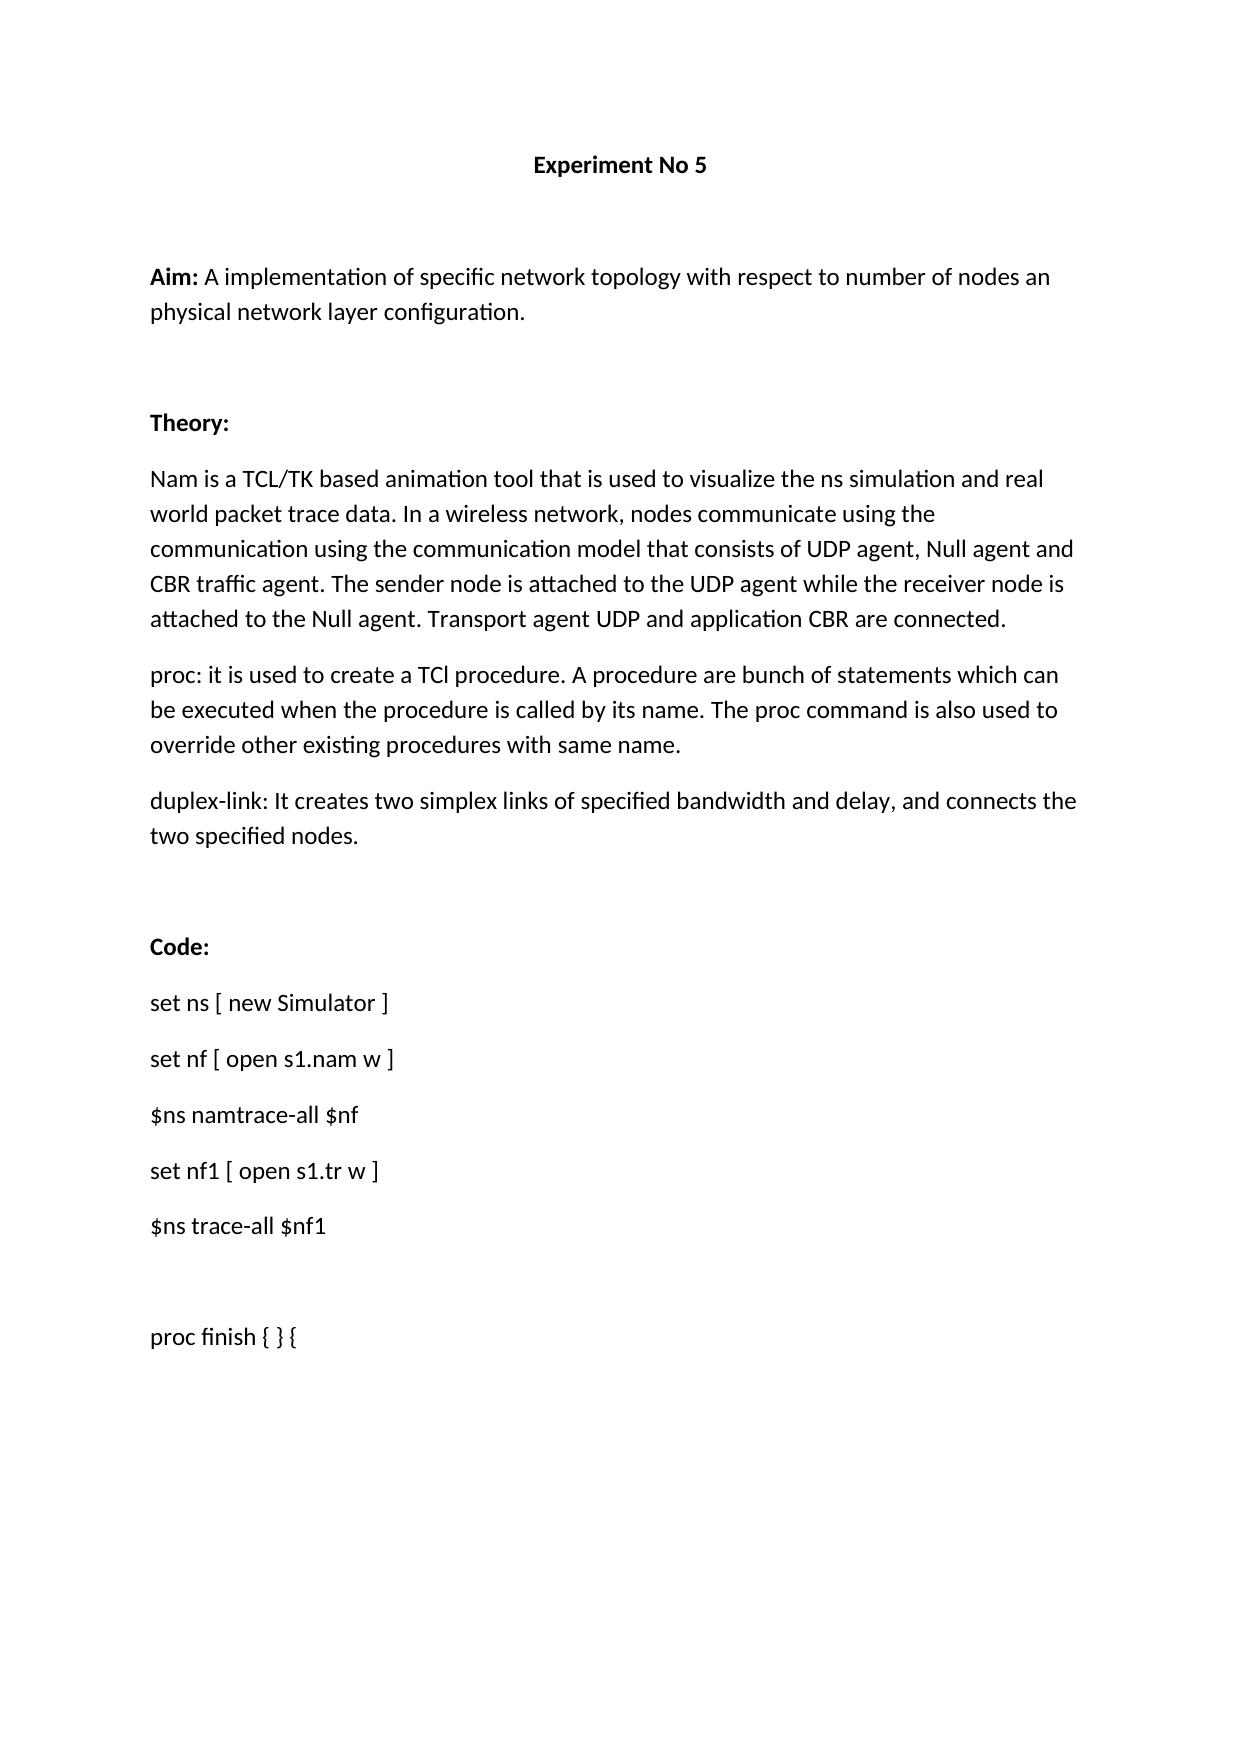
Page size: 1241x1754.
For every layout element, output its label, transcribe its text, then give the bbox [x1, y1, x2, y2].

text Nam is a TCL/TK based animation tool that is used to visualize the ns simulation and real world packet trace data. In a wireless network, nodes communicate using the communication using the communication model that consists of UDP agent, Null agent and CBR traffic agent. The sender node is attached to the UDP agent while the receiver node is attached to the Null agent. Transport agent UDP and application CBR are connected. [150, 463, 1077, 633]
text proc finish { } { [150, 1322, 1113, 1352]
text $ns namtrace-all $nf set nf1 [ open s1.tr w ] [150, 1099, 387, 1185]
subtitle Code: [150, 931, 1113, 962]
subtitle Theory: [150, 407, 1113, 438]
text Experiment No 5 [525, 149, 715, 179]
text set ns [ new Simulator ] set nf [ open s1.nam w ] [150, 987, 403, 1074]
text proc: it is used to create a TCl procedure. A procedure are bunch of statements which can be executed when the procedure is called by its name. The proc command is also used to override other existing procedures with same name. [150, 659, 1060, 759]
text duplex-link: It creates two simplex links of specified bandwidth and delay, and connects the two specified nodes. [150, 785, 1079, 850]
text Aim: A implementation of specific network topology with respect to number of nodes an physical network layer configuration. [150, 261, 1053, 326]
text $ns trace-all $nf1 [150, 1211, 1113, 1241]
